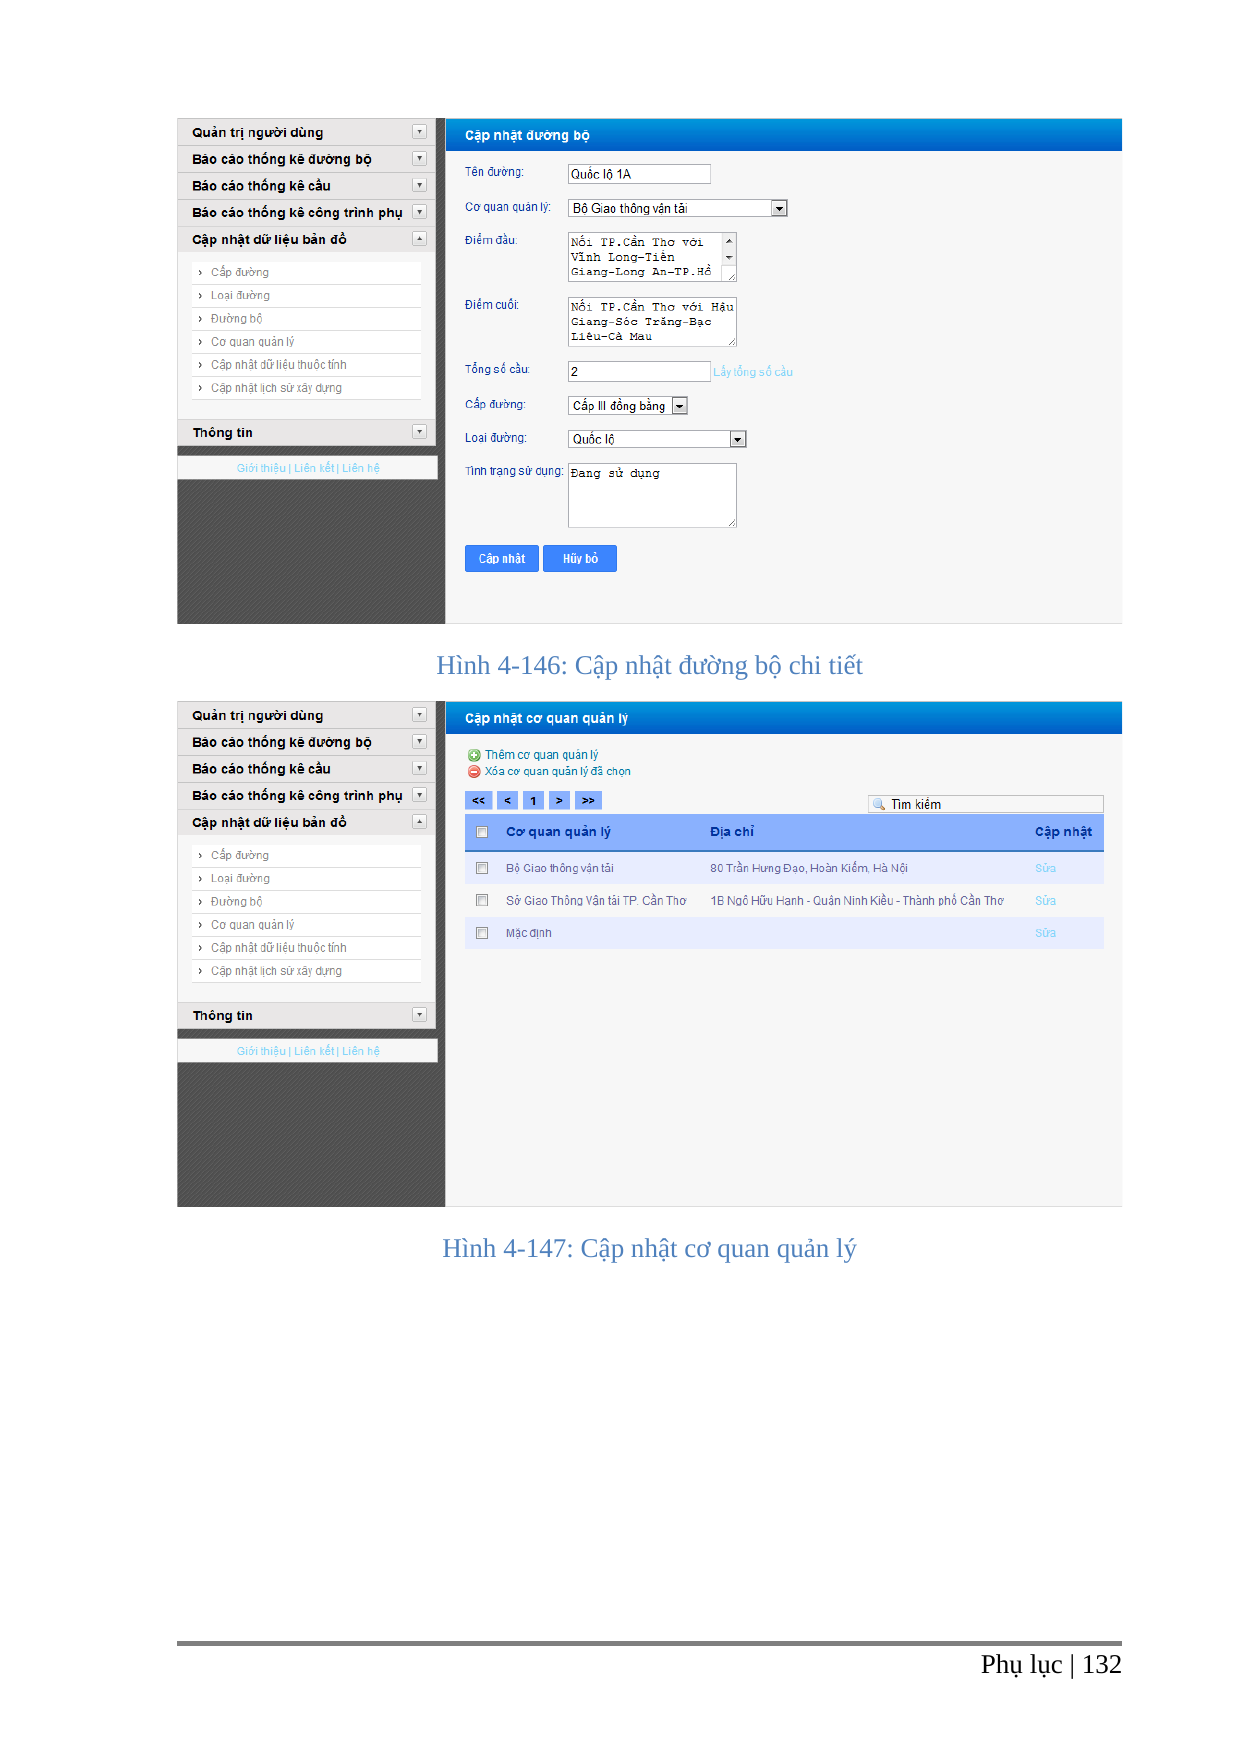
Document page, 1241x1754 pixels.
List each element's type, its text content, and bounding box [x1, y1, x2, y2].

picture [177, 118, 1123, 624]
picture [177, 701, 1123, 1207]
